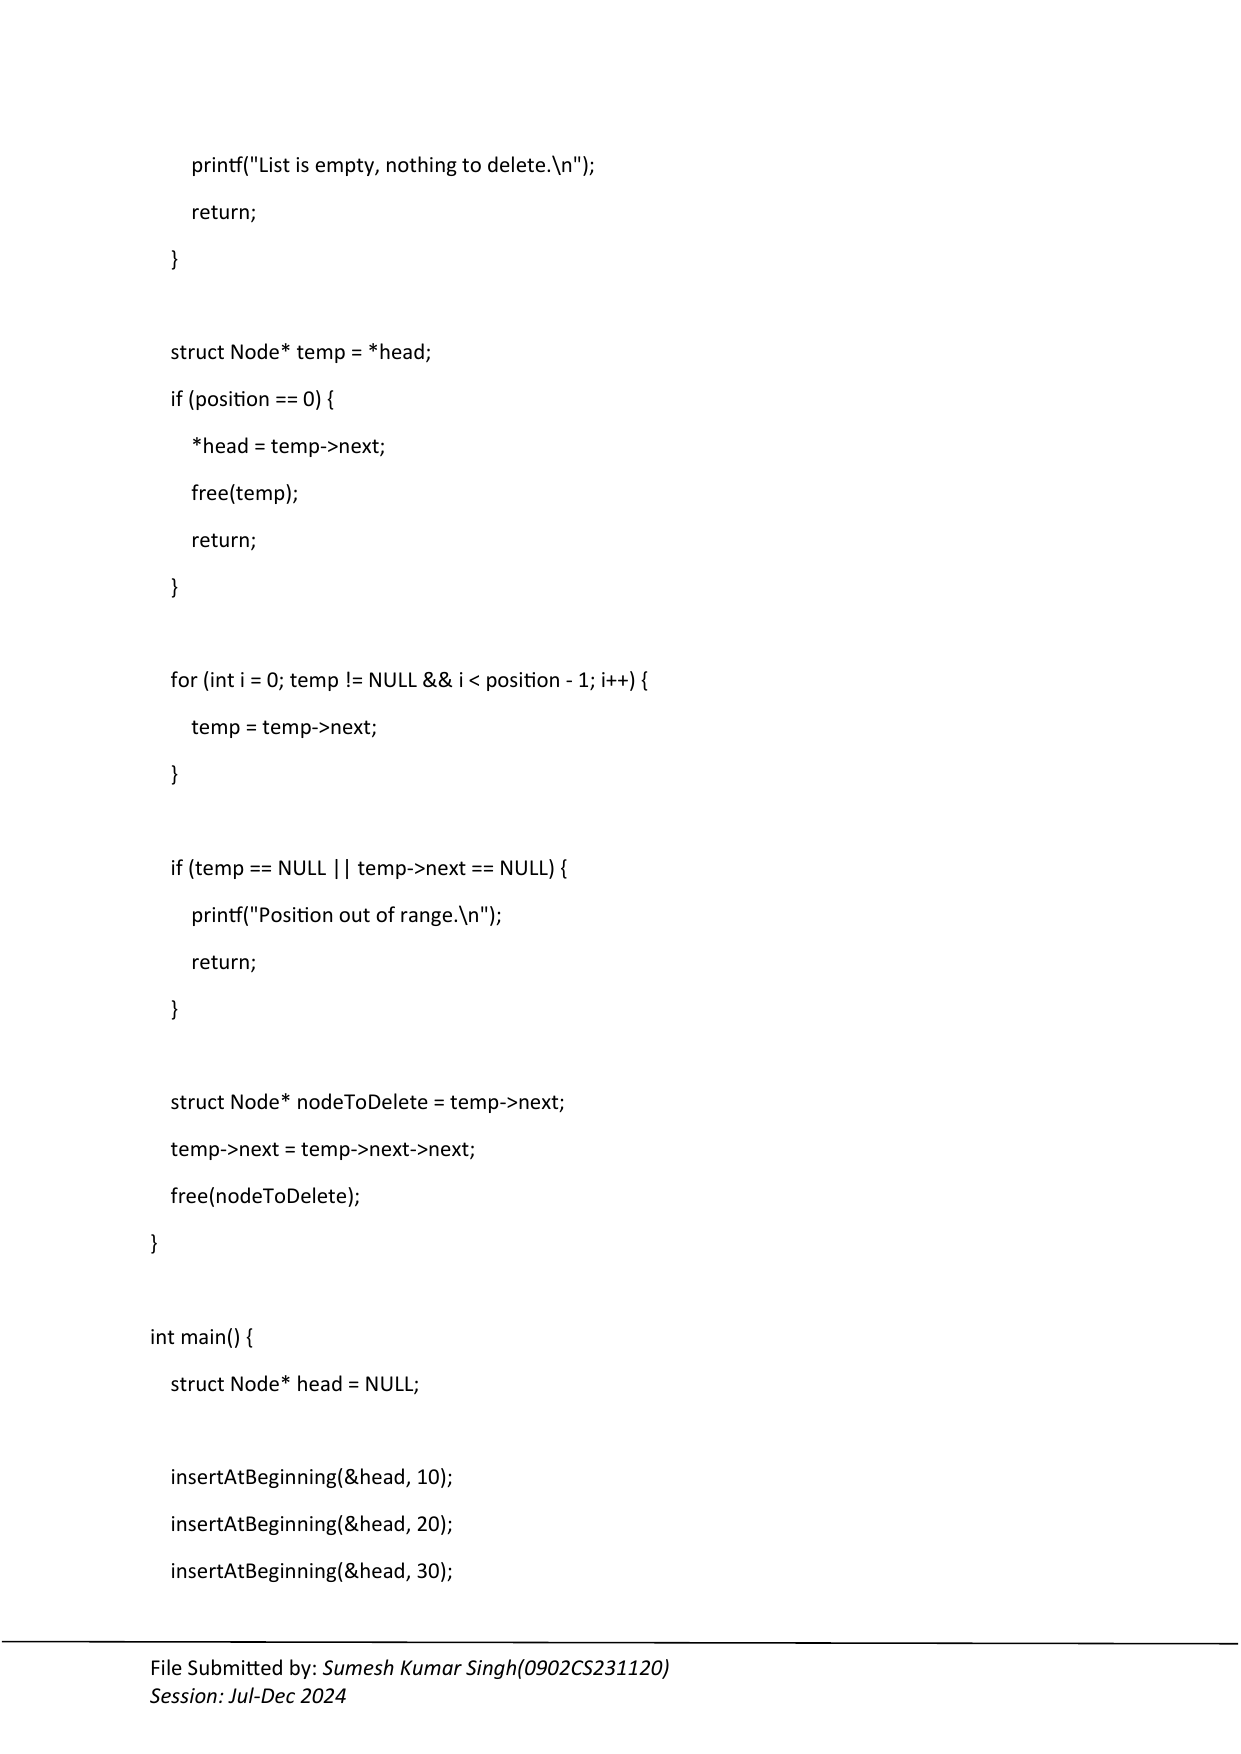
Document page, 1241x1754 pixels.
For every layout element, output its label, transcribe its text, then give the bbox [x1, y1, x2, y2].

text struct Node* nodeToDelete = temp->next; [150, 1087, 1090, 1116]
text printf("List is empty, nothing to delete.\n"); [150, 150, 1090, 178]
text struct Node* head = NULL; [150, 1369, 1090, 1397]
text } [150, 759, 1090, 787]
text } [150, 244, 1090, 272]
text if (position == 0) { [150, 384, 1090, 412]
text int main() { [150, 1322, 1090, 1350]
text for (int i = 0; temp != NULL && i < position - 1; i++) { [150, 666, 1090, 694]
text return; [150, 197, 1090, 225]
text } [150, 1228, 1090, 1256]
text } [150, 572, 1090, 600]
text return; [150, 947, 1090, 975]
text temp->next = temp->next->next; [150, 1134, 1090, 1162]
text insertAtBeginning(&head, 10); [150, 1462, 1090, 1491]
text if (temp == NULL || temp->next == NULL) { [150, 853, 1090, 881]
text return; [150, 525, 1090, 553]
text insertAtBeginning(&head, 30); [150, 1556, 1090, 1584]
text insertAtBeginning(&head, 20); [150, 1509, 1090, 1537]
text free(nodeToDelete); [150, 1181, 1090, 1209]
text *head = temp->next; [150, 431, 1090, 459]
text struct Node* temp = *head; [150, 337, 1090, 366]
text printf("Position out of range.\n"); [150, 900, 1090, 928]
text temp = temp->next; [150, 712, 1090, 741]
text free(temp); [150, 478, 1090, 506]
text } [150, 994, 1090, 1022]
